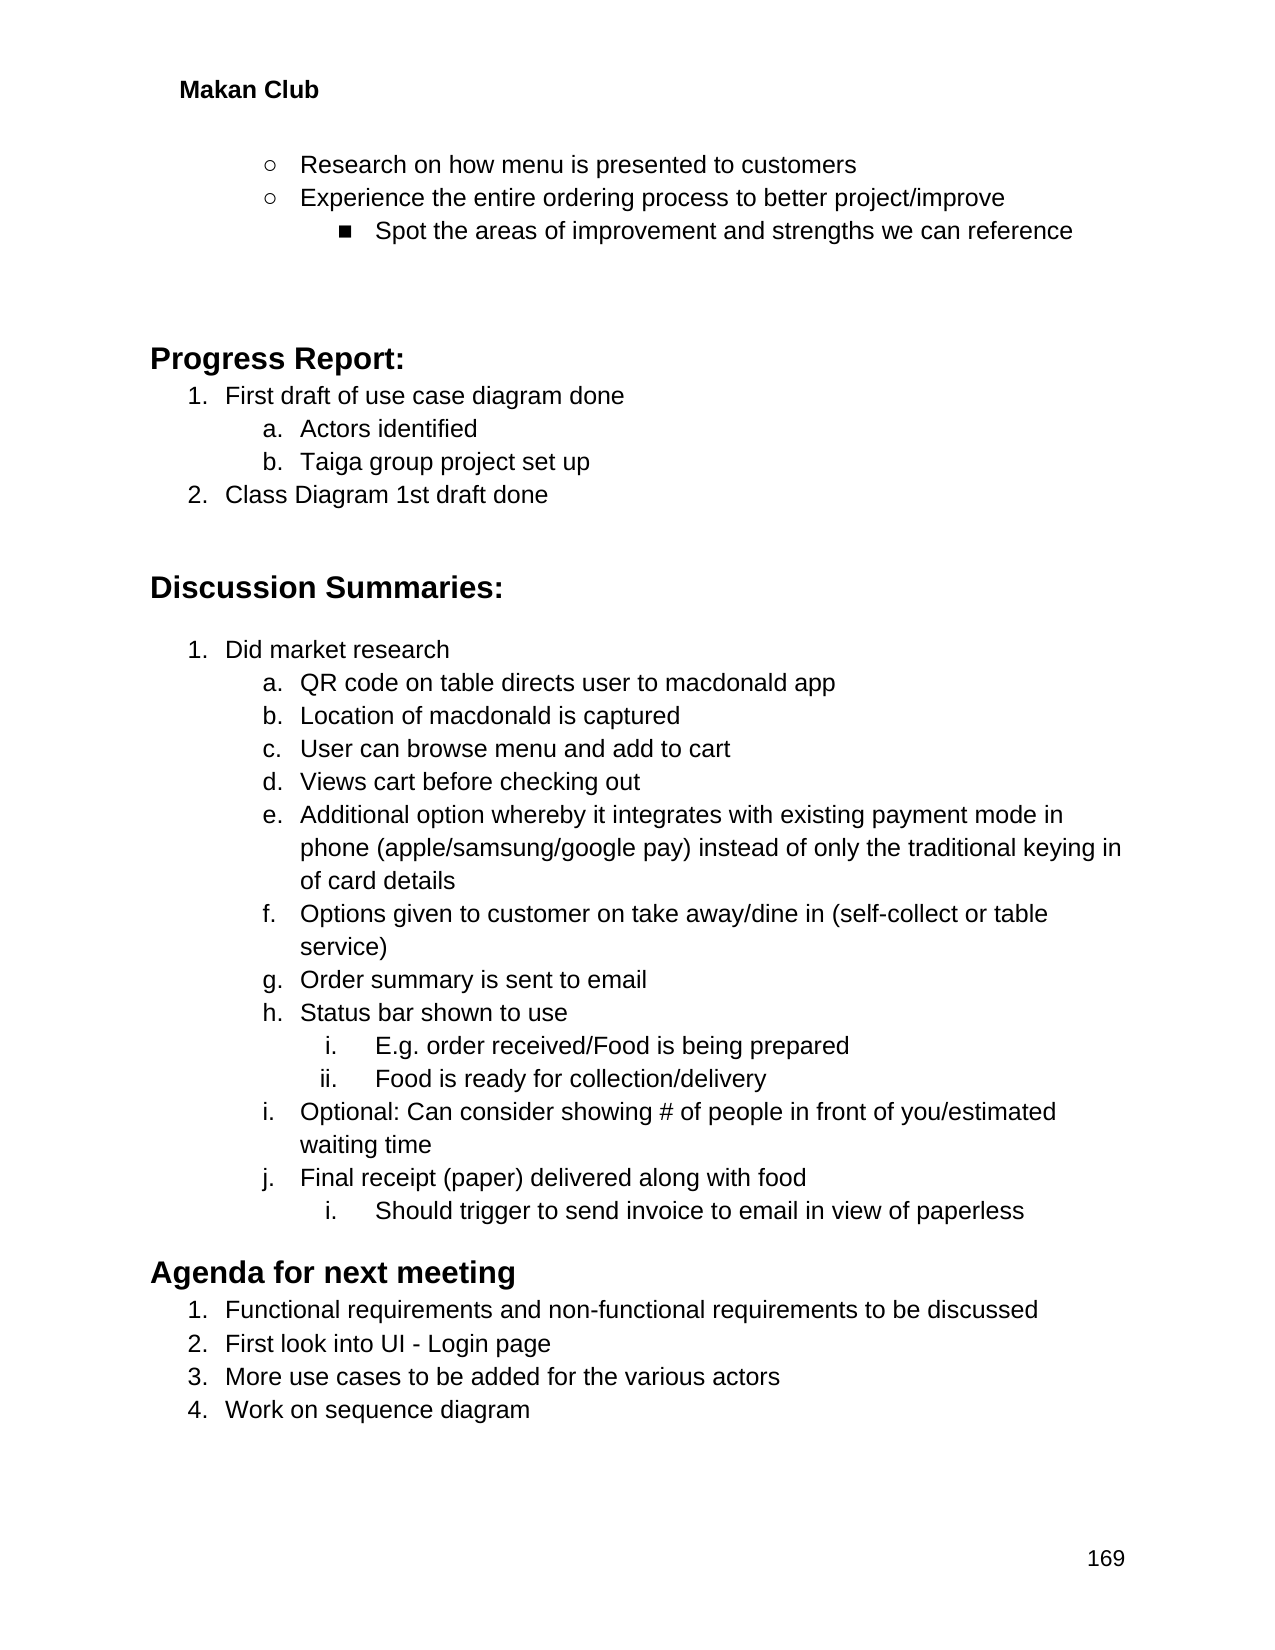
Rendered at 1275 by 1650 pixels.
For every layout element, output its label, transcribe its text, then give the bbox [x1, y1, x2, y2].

list Should trigger to send invoice to email in view of paperless [337, 1196, 1125, 1225]
list Optional: Can consider showing # of people in front of you/estimated waiting time [262, 1097, 1125, 1159]
text Progress Report: [150, 340, 1125, 376]
list Additional option whereby it integrates with existing payment mode in phone (apple/samsung/google pay) instead of only the traditional keying in of card details [262, 800, 1125, 895]
list First draft of use case diagram done [187, 381, 1125, 410]
list QR code on table directs user to macdonald app [262, 668, 1125, 697]
list Class Diagram 1st draft done [187, 480, 1125, 509]
list Spot the areas of improvement and strengths we can reference [337, 216, 1125, 245]
list Research on how menu is presented to customers [262, 150, 1125, 179]
list Functional requirements and non-functional requirements to be discussed [187, 1296, 1125, 1324]
list First look into UI - Login page [187, 1328, 1125, 1357]
list Final receipt (paper) delivered along with food [262, 1163, 1125, 1192]
text Discussion Summaries: [150, 569, 1125, 604]
list Location of macdonald is captured [262, 701, 1125, 730]
list Options given to customer on take away/dine in (self-collect or table service) [262, 899, 1125, 961]
list Taiga group project set up [262, 447, 1125, 476]
list User can browse menu and add to cart [262, 734, 1125, 763]
list Actors identified [262, 414, 1125, 443]
list Views cart before checking out [262, 767, 1125, 796]
list Experience the entire ordering process to better project/improve [262, 183, 1125, 212]
list Status bar shown to use [262, 998, 1125, 1027]
list Order summary is sent to email [262, 965, 1125, 994]
list More use cases to be added for the various actors [187, 1362, 1125, 1390]
list Food is ready for collection/delivery [337, 1064, 1125, 1093]
list Did market research [187, 635, 1125, 664]
text Agenda for next meeting​​ [150, 1254, 1125, 1290]
list E.g. order received/Food is being prepared [337, 1031, 1125, 1060]
list Work on sequence diagram [187, 1394, 1125, 1423]
